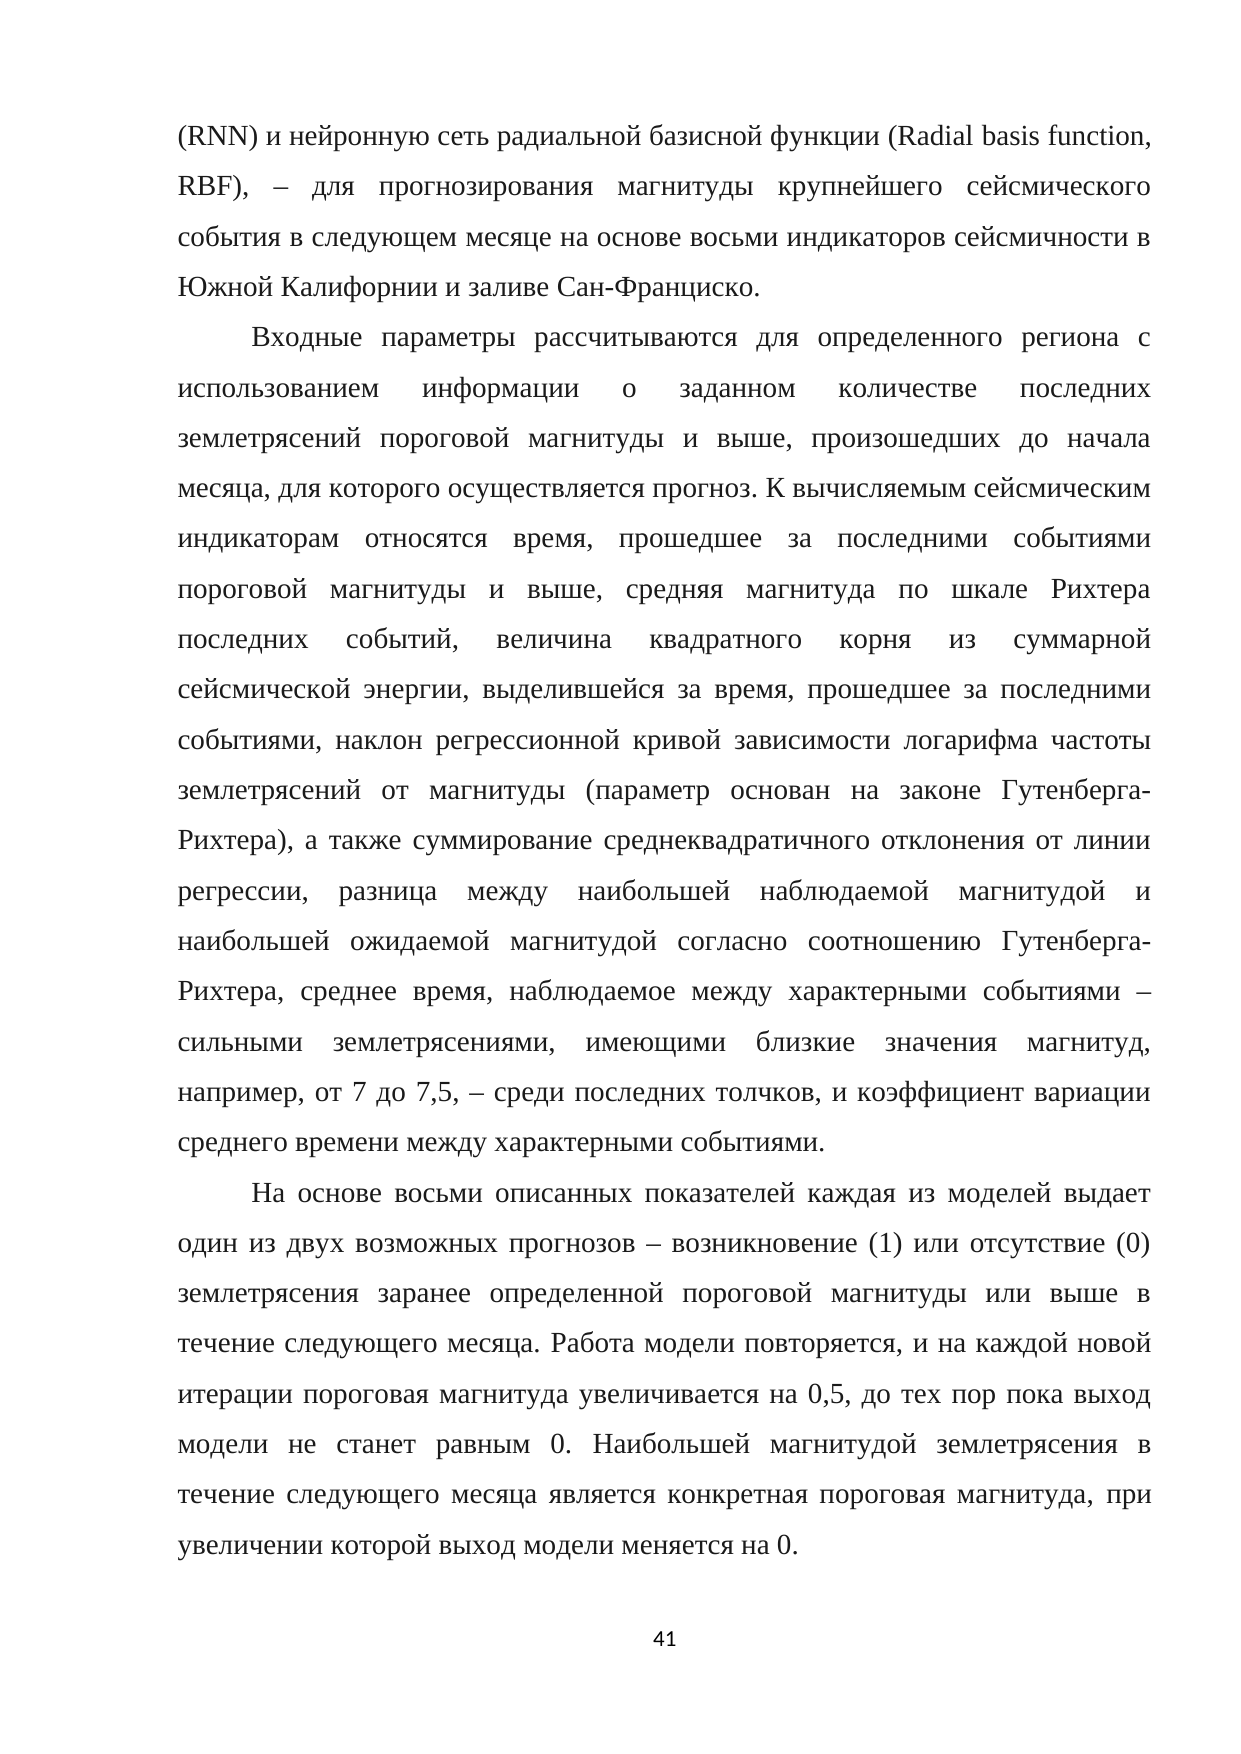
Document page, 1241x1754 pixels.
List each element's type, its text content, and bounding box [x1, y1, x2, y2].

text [177, 118, 1152, 303]
text Входные параметры рассчитываются для определенного региона с использованием информации о заданном количестве последних землетрясений пороговой магнитуды и выше, произошедших до начала месяца, для которого осуществляется прогноз. К вычисляемым сейсмическим индикаторам относятся время, прошедшее за последними событиями пороговой магнитуды и выше, средняя магнитуда по шкале Рихтера последних событий, величина квадратного корня из суммарной сейсмической энергии, выделившейся за время, прошедшее за последними событиями, наклон регрессионной кривой зависимости логарифма частоты землетрясений от магнитуды (параметр основан на законе Гутенберга-Рихтера), а также суммирование среднеквадратичного отклонения от линии регрессии, разница между наибольшей наблюдаемой магнитудой и наибольшей ожидаемой магнитудой согласно соотношению Гутенберга-Рихтера, среднее время, наблюдаемое между характерными событиями – сильными землетрясениями, имеющими близкие значения магнитуд, например, от 7 до 7,5, – среди последних толчков, и коэффициент вариации среднего времени между характерными событиями. [177, 319, 1152, 1158]
text На основе восьми описанных показателей каждая из моделей выдает один из двух возможных прогнозов – возникновение (1) или отсутствие (0) землетрясения заранее определенной пороговой магнитуды или выше в течение следующего месяца. Работа модели повторяется, и на каждой новой итерации пороговая магнитуда увеличивается на 0,5, до тех пор пока выход модели не станет равным 0. Наибольшей магнитудой землетрясения в течение следующего месяца является конкретная пороговая магнитуда, при увеличении которой выход модели меняется на 0. [177, 1175, 1152, 1560]
